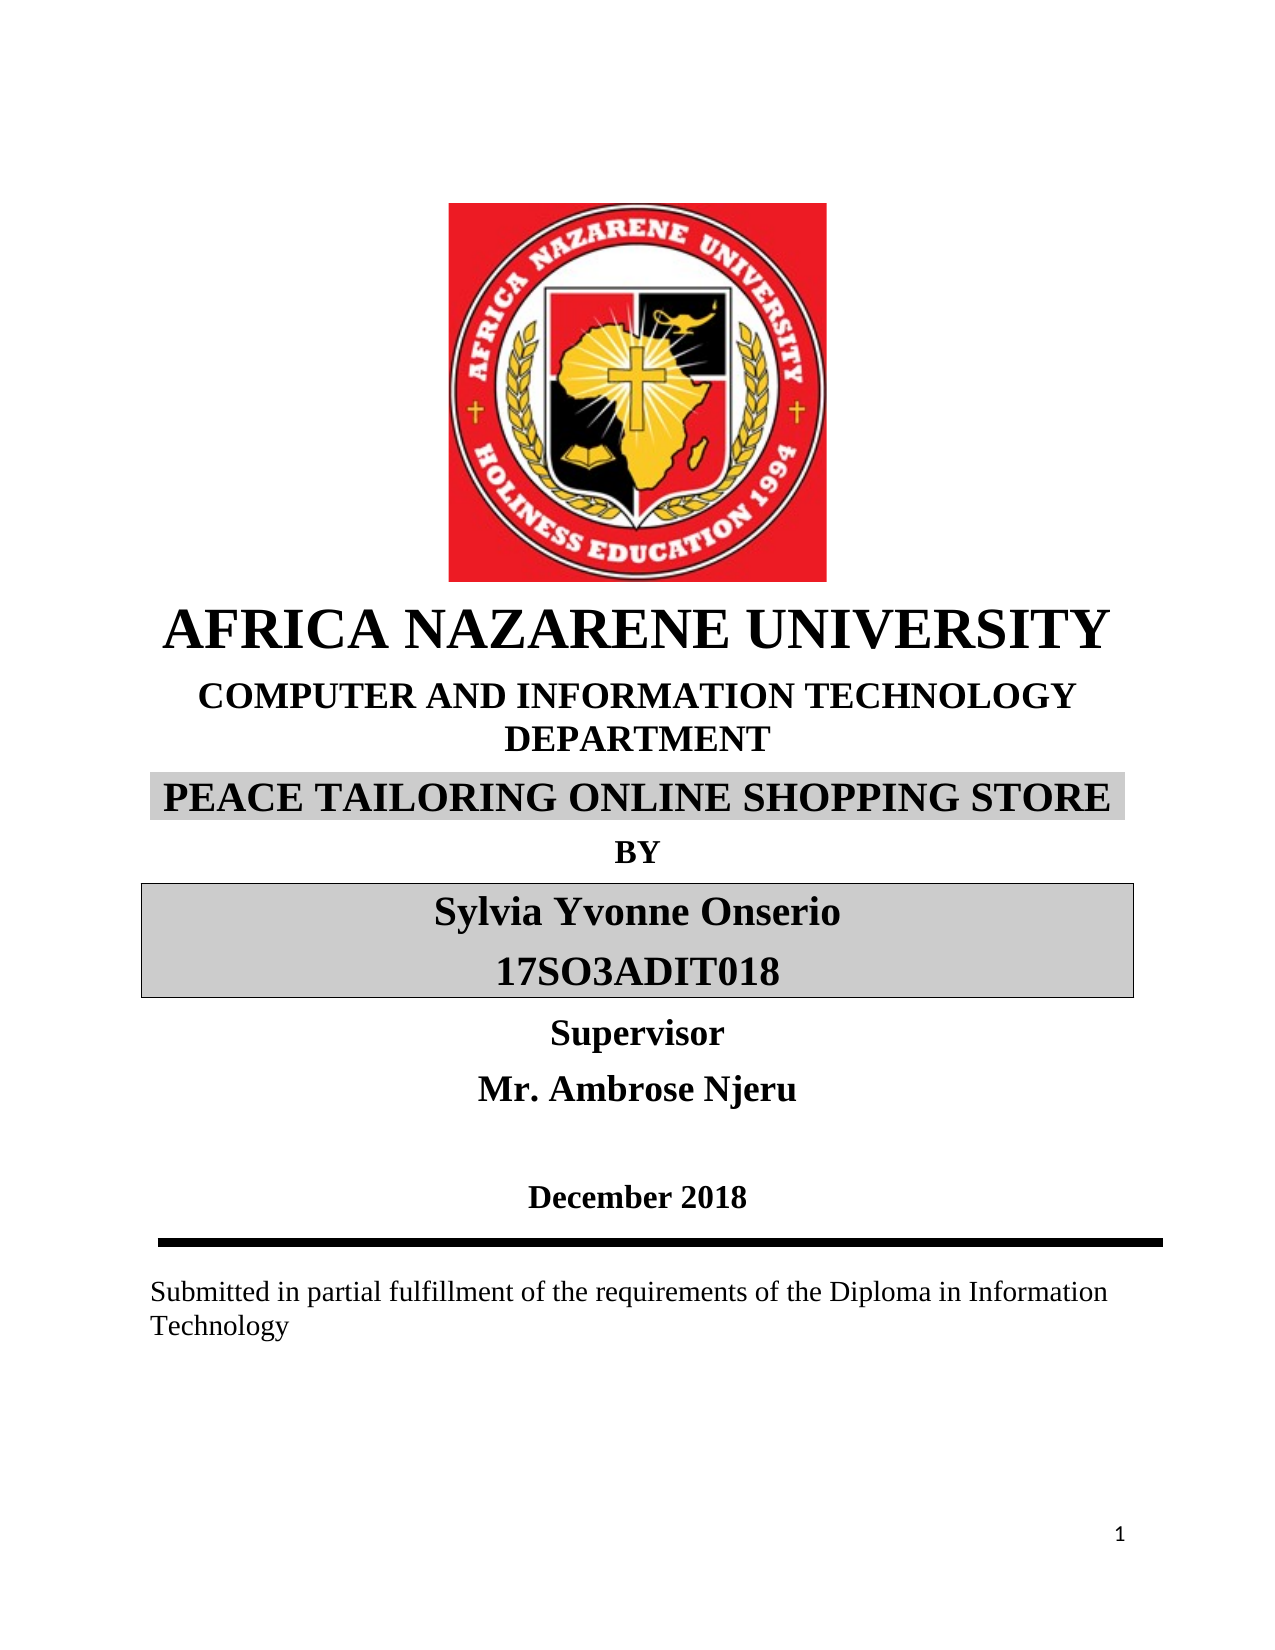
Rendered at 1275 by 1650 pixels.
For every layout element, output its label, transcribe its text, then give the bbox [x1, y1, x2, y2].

text 17SO3ADIT018 [142, 944, 1133, 997]
text Mr. Ambrose Njeru [150, 1066, 1125, 1109]
text Supervisor [150, 1010, 1125, 1053]
subtitle PEACE TAILORING ONLINE SHOPPING STORE [150, 772, 1125, 820]
text BY [150, 832, 1125, 871]
text COMPUTER AND INFORMATION TECHNOLOGY DEPARTMENT [150, 673, 1125, 759]
text Sylvia Yvonne Onserio [142, 884, 1133, 934]
text December 2018 [150, 1177, 1125, 1216]
text Submitted in partial fulfillment of the requirements of the Diploma in Information Technology [150, 1274, 1125, 1341]
text AFRICA NAZARENE UNIVERSITY [150, 594, 1125, 661]
picture [448, 203, 827, 582]
